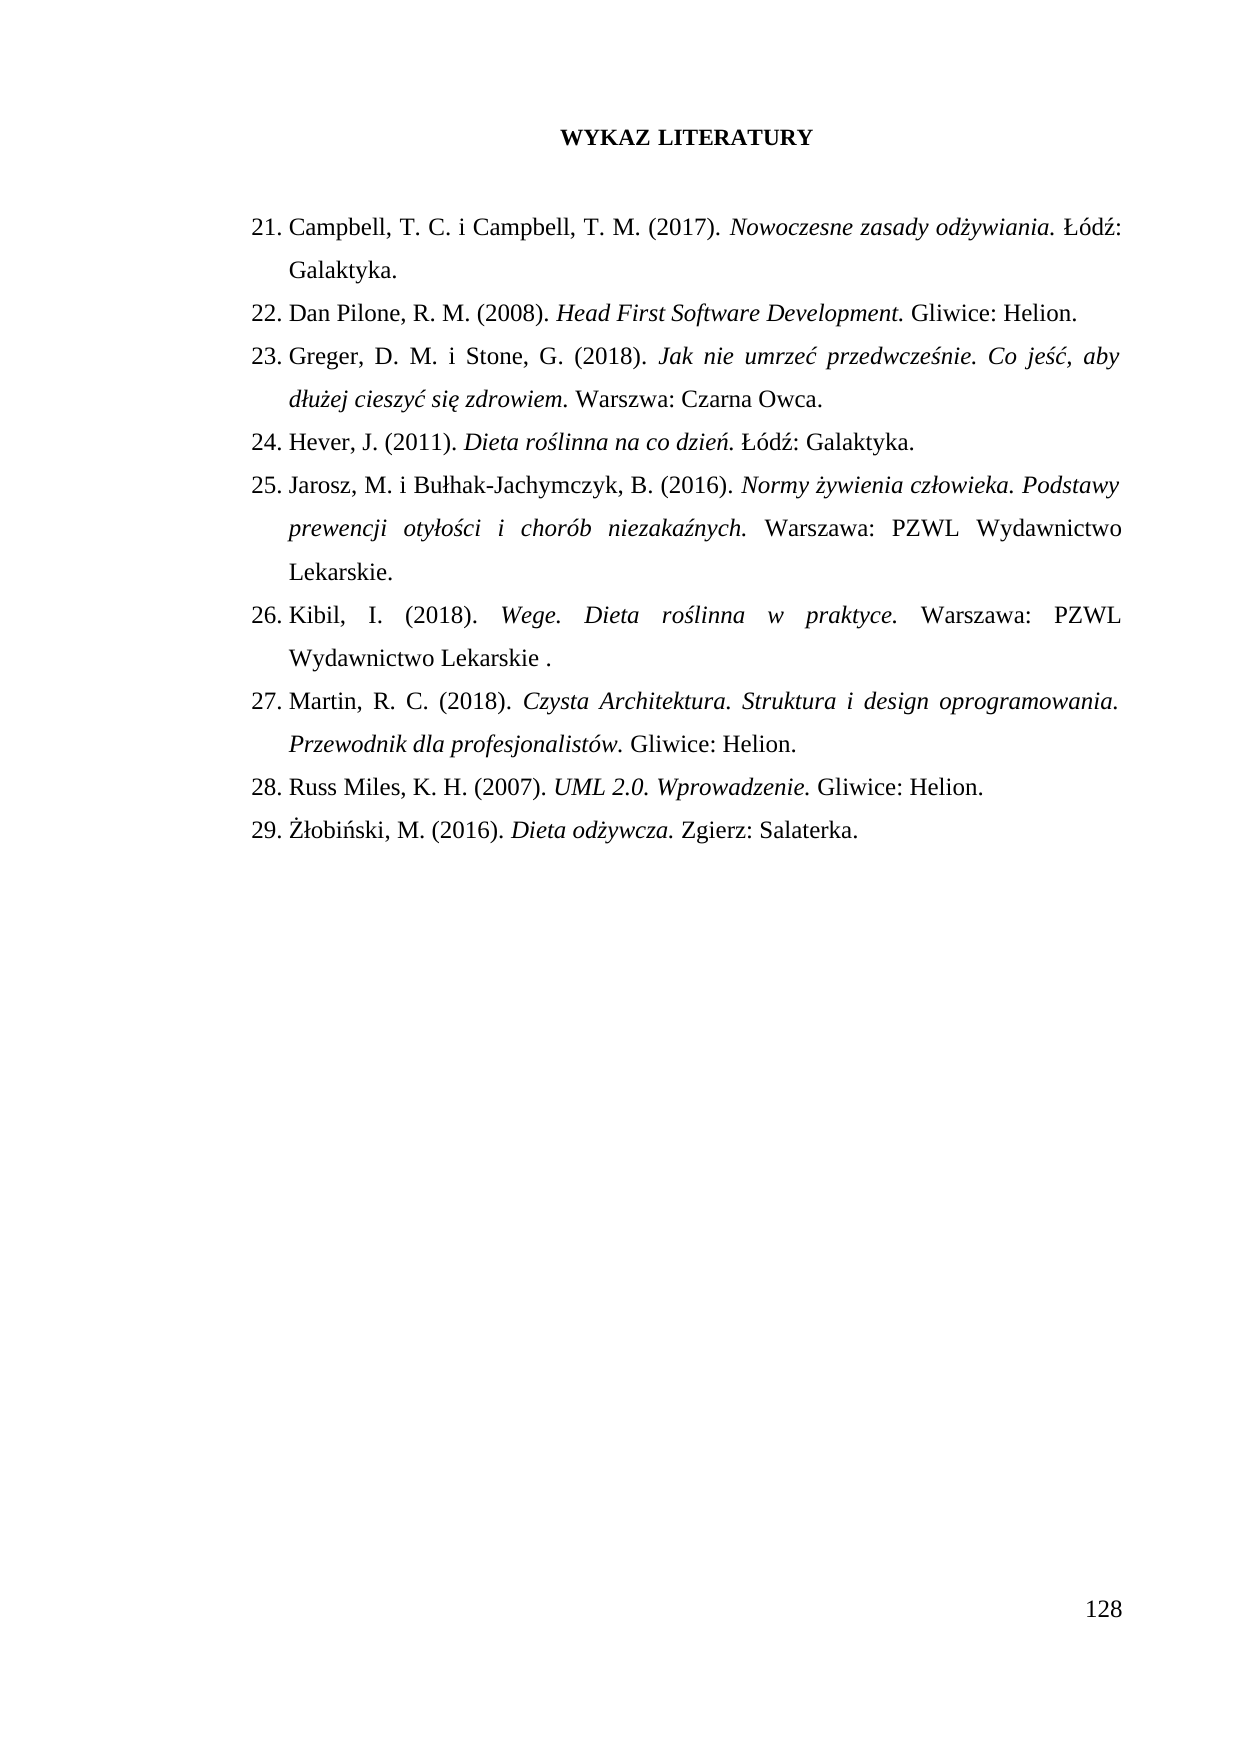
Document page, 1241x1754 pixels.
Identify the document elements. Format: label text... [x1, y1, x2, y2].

list Hever, J. (2011). Dieta roślinna na co dzień. Łódź: Galaktyka. [251, 427, 1122, 456]
list Dan Pilone, R. M. (2008). Head First Software Development. Gliwice: Helion. [251, 298, 1122, 327]
list Campbell, T. C. i Campbell, T. M. (2017). Nowoczesne zasady odżywiania. Łódź: Galaktyka. [251, 212, 1122, 283]
list Greger, D. M. i Stone, G. (2018). Jak nie umrzeć przedwcześnie. Co jeść, aby dłużej cieszyć się zdrowiem. Warszwa: Czarna Owca. [251, 341, 1122, 413]
list Jarosz, M. i Bułhak-Jachymczyk, B. (2016). Normy żywienia człowieka. Podstawy prewencji otyłości i chorób niezakaźnych. Warszawa: PZWL Wydawnictwo Lekarskie. [251, 470, 1122, 585]
subtitle wykaz literatury [177, 118, 1122, 152]
list Martin, R. C. (2018). Czysta Architektura. Struktura i design oprogramowania. Przewodnik dla profesjonalistów. Gliwice: Helion. [251, 686, 1122, 758]
list Żłobiński, M. (2016). Dieta odżywcza. Zgierz: Salaterka. [251, 815, 1122, 844]
list Kibil, I. (2018). Wege. Dieta roślinna w praktyce. Warszawa: PZWL Wydawnictwo Lekarskie . [251, 600, 1122, 672]
list Russ Miles, K. H. (2007). UML 2.0. Wprowadzenie. Gliwice: Helion. [251, 772, 1122, 801]
